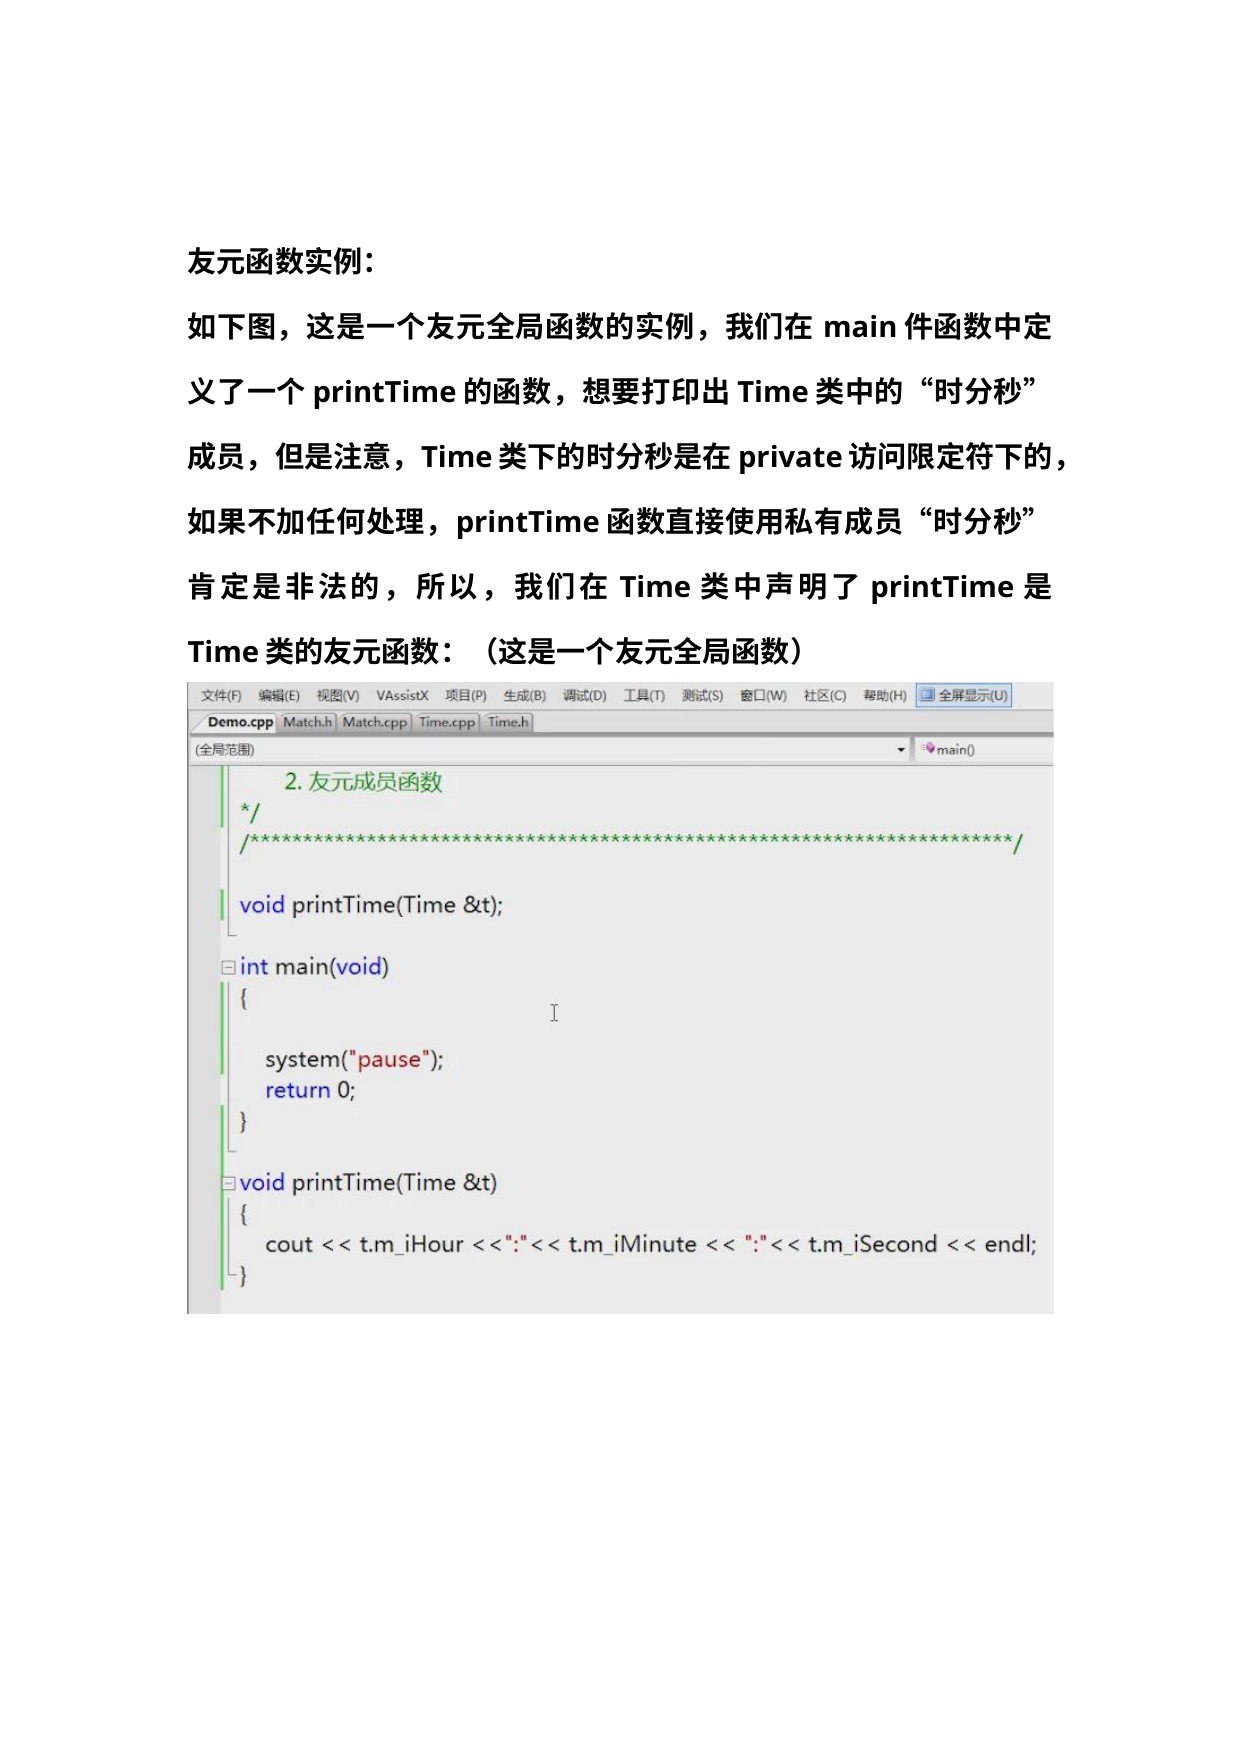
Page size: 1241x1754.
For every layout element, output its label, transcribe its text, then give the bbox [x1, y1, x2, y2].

picture [187, 682, 1054, 1314]
text 如下图，这是一个友元全局函数的实例，我们在main件函数中定义了一个printTime的函数，想要打印出Time类中的“时分秒”成员，但是注意，Time类下的时分秒是在private访问限定符下的，如果不加任何处理，printTime函数直接使用私有成员“时分秒”肯定是非法的，所以，我们在Time类中声明了printTime是Time类的友元函数：（这是一个友元全局函数） [187, 292, 1053, 682]
text 友元函数实例： [187, 227, 1053, 292]
